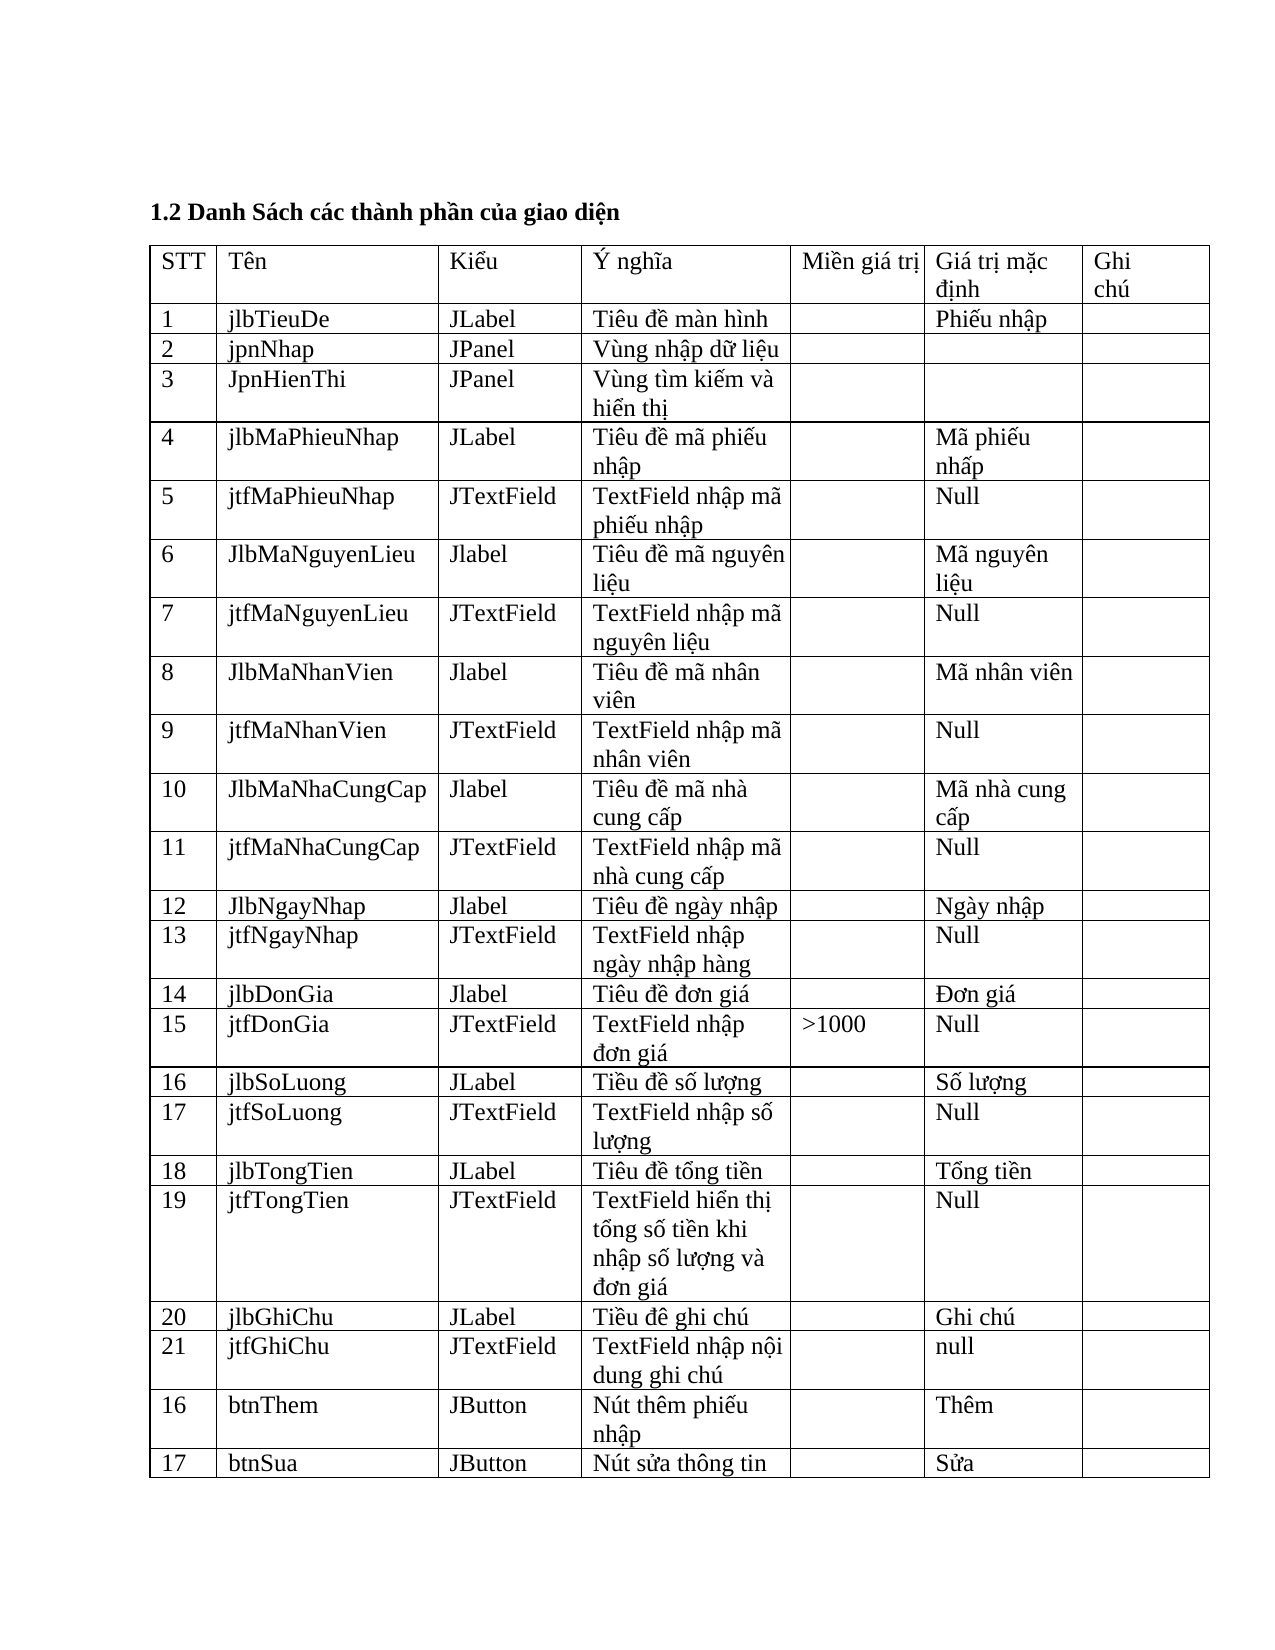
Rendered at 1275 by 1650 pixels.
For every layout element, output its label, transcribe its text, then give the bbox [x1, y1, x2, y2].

table_cell JTextField [439, 481, 581, 538]
table_cell btnSua [217, 1449, 438, 1477]
table_cell 20 [151, 1302, 216, 1330]
table_cell Null [925, 481, 1082, 538]
table_cell jlbTongTien [217, 1156, 438, 1184]
table_cell JButton [439, 1390, 581, 1447]
table_cell 17 [151, 1097, 216, 1155]
table_cell >1000 [791, 1009, 924, 1066]
table_cell JButton [439, 1449, 581, 1477]
table_cell JTextField [439, 1186, 581, 1301]
table_cell [791, 334, 924, 363]
table_cell jtfTongTien [217, 1186, 438, 1301]
table_cell JlbMaNhaCungCap [217, 774, 438, 831]
table_cell Mã nhân viên [925, 657, 1082, 714]
text 1.2 Danh Sách các thành phần của giao diện [150, 197, 1247, 226]
table_cell Tiêu đề màn hình [582, 304, 790, 333]
table_cell [791, 1302, 924, 1330]
table_cell Tiêu đề đơn giá [582, 979, 790, 1008]
table_cell jlbTieuDe [217, 304, 438, 333]
table_cell JTextField [439, 1009, 581, 1066]
table_cell Tiêu đề mã nguyên liệu [582, 540, 790, 597]
table_cell [791, 598, 924, 656]
table_cell JlbMaNhanVien [217, 657, 438, 714]
table_cell 3 [151, 364, 216, 421]
table_cell jlbGhiChu [217, 1302, 438, 1330]
table_cell [791, 979, 924, 1008]
table_cell Tiều đề số lượng [582, 1068, 790, 1096]
table_cell JLabel [439, 1302, 581, 1330]
table_cell [1083, 304, 1209, 333]
table_header Tên [217, 246, 438, 303]
table_cell JPanel [439, 334, 581, 363]
table_cell jtfMaPhieuNhap [217, 481, 438, 538]
table_cell Phiếu nhập [925, 304, 1082, 333]
table_cell 12 [151, 891, 216, 919]
table_cell [791, 921, 924, 978]
table_cell [1083, 979, 1209, 1008]
table_cell Tiêu đề tổng tiền [582, 1156, 790, 1184]
table_cell [791, 1068, 924, 1096]
table_cell JTextField [439, 715, 581, 773]
table_cell 16 [151, 1068, 216, 1096]
table_header Kiểu [439, 246, 581, 303]
table_cell jtfNgayNhap [217, 921, 438, 978]
table_cell [1083, 657, 1209, 714]
table_cell Vùng tìm kiếm và hiển thị [582, 364, 790, 421]
table_cell TextField nhập số lượng [582, 1097, 790, 1155]
table_cell Jlabel [439, 891, 581, 919]
table_cell TextField nhập mã nguyên liệu [582, 598, 790, 656]
table_cell Tiêu đề mã phiếu nhập [582, 423, 790, 480]
table_cell jtfGhiChu [217, 1331, 438, 1389]
table_cell [791, 364, 924, 421]
table_cell JTextField [439, 598, 581, 656]
table_cell Tiều đê ghi chú [582, 1302, 790, 1330]
table_cell Ghi chú [925, 1302, 1082, 1330]
table_cell [1083, 481, 1209, 538]
table_cell [1083, 1449, 1209, 1477]
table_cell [582, 1449, 790, 1477]
table_cell null [925, 1331, 1082, 1389]
table_cell Tổng tiền [925, 1156, 1082, 1184]
table_cell JTextField [439, 1097, 581, 1155]
table_cell Nút thêm phiếu nhập [582, 1390, 790, 1447]
table_cell [1083, 715, 1209, 773]
table_cell 9 [151, 715, 216, 773]
table_cell jtfMaNguyenLieu [217, 598, 438, 656]
table_cell TextField nhập nội dung ghi chú [582, 1331, 790, 1389]
table_cell Mã nguyên liệu [925, 540, 1082, 597]
table_cell 21 [151, 1331, 216, 1389]
table_cell JlbNgayNhap [217, 891, 438, 919]
table_cell [1083, 1186, 1209, 1301]
table_cell TextField hiển thị tổng số tiền khi nhập số lượng và đơn giá [582, 1186, 790, 1301]
table_cell 1 [151, 304, 216, 333]
table_cell TextField nhập mã phiếu nhập [582, 481, 790, 538]
table_cell [1083, 334, 1209, 363]
table_cell [791, 891, 924, 919]
table_cell TextField nhập ngày nhập hàng [582, 921, 790, 978]
table_cell [791, 540, 924, 597]
table_cell JLabel [439, 304, 581, 333]
table_cell [791, 1449, 924, 1477]
table_cell Null [925, 598, 1082, 656]
table_cell 15 [151, 1009, 216, 1066]
table_cell Mã phiếu nhấp [925, 423, 1082, 480]
table_cell [1083, 1097, 1209, 1155]
table_cell jlbMaPhieuNhap [217, 423, 438, 480]
table_cell Jlabel [439, 657, 581, 714]
table_cell Jlabel [439, 979, 581, 1008]
table_cell [791, 304, 924, 333]
table_cell JTextField [439, 832, 581, 890]
table_cell [1083, 423, 1209, 480]
table_cell 18 [151, 1156, 216, 1184]
table_cell JTextField [439, 921, 581, 978]
table_cell Mã nhà cung cấp [925, 774, 1082, 831]
table_cell [1083, 1156, 1209, 1184]
table_cell [1083, 540, 1209, 597]
table_cell [791, 1331, 924, 1389]
table_cell Null [925, 921, 1082, 978]
table_cell [1083, 921, 1209, 978]
table_cell Jlabel [439, 540, 581, 597]
table_cell Null [925, 1097, 1082, 1155]
table_cell JTextField [439, 1331, 581, 1389]
table_cell 11 [151, 832, 216, 890]
table_cell [1083, 832, 1209, 890]
table_cell [791, 774, 924, 831]
table_cell [791, 715, 924, 773]
table_cell Số lượng [925, 1068, 1082, 1096]
table_header Giá trị mặc định [925, 246, 1082, 303]
table_cell 13 [151, 921, 216, 978]
table_cell Null [925, 1009, 1082, 1066]
table_cell TextField nhập mã nhà cung cấp [582, 832, 790, 890]
table_cell Jlabel [439, 774, 581, 831]
table_cell Ngày nhập [925, 891, 1082, 919]
table_cell [1083, 1390, 1209, 1447]
table_cell [791, 1156, 924, 1184]
table_cell [1083, 1302, 1209, 1330]
table_cell jpnNhap [217, 334, 438, 363]
table_cell 6 [151, 540, 216, 597]
table_cell [791, 1097, 924, 1155]
table_cell [1083, 598, 1209, 656]
table_header Ghi chú [1083, 246, 1209, 303]
table_header Miền giá trị [791, 246, 924, 303]
table_cell JlbMaNguyenLieu [217, 540, 438, 597]
table_cell [791, 423, 924, 480]
table_cell Tiêu đề ngày nhập [582, 891, 790, 919]
table_cell 17 [151, 1449, 216, 1477]
table_cell Null [925, 715, 1082, 773]
table_cell 2 [151, 334, 216, 363]
table_cell jtfMaNhanVien [217, 715, 438, 773]
table_cell [1083, 891, 1209, 919]
table_cell jtfSoLuong [217, 1097, 438, 1155]
table_cell 8 [151, 657, 216, 714]
table_cell JpnHienThi [217, 364, 438, 421]
table_cell [925, 364, 1082, 421]
table_cell [1083, 1009, 1209, 1066]
table_cell JLabel [439, 1156, 581, 1184]
table_cell 5 [151, 481, 216, 538]
table_cell [791, 481, 924, 538]
table_header STT [151, 246, 216, 303]
table_cell 7 [151, 598, 216, 656]
table_cell [791, 657, 924, 714]
table_cell [1083, 774, 1209, 831]
table_cell Tiêu đề mã nhà cung cấp [582, 774, 790, 831]
table_cell jlbSoLuong [217, 1068, 438, 1096]
table_cell Null [925, 832, 1082, 890]
table_cell JPanel [439, 364, 581, 421]
table_cell 16 [151, 1390, 216, 1447]
table_cell [925, 334, 1082, 363]
table_cell jlbDonGia [217, 979, 438, 1008]
table_cell Null [925, 1186, 1082, 1301]
table_cell btnThem [217, 1390, 438, 1447]
table_cell jtfMaNhaCungCap [217, 832, 438, 890]
table_cell [791, 1390, 924, 1447]
table_cell TextField nhập đơn giá [582, 1009, 790, 1066]
table_cell [791, 1186, 924, 1301]
table_cell Vùng nhập dữ liệu [582, 334, 790, 363]
table_cell 4 [151, 423, 216, 480]
table_cell 10 [151, 774, 216, 831]
table_cell [791, 832, 924, 890]
table_cell 14 [151, 979, 216, 1008]
table_header Ý nghĩa [582, 246, 790, 303]
table_cell TextField nhập mã nhân viên [582, 715, 790, 773]
table_cell Tiêu đề mã nhân viên [582, 657, 790, 714]
table_cell jtfDonGia [217, 1009, 438, 1066]
table_cell [1083, 1068, 1209, 1096]
table_cell 19 [151, 1186, 216, 1301]
table_cell Đơn giá [925, 979, 1082, 1008]
table_cell Thêm [925, 1390, 1082, 1447]
table_cell [1083, 1331, 1209, 1389]
table_cell JLabel [439, 1068, 581, 1096]
table_cell Sửa [925, 1449, 1082, 1477]
table_cell JLabel [439, 423, 581, 480]
table_cell [1083, 364, 1209, 421]
